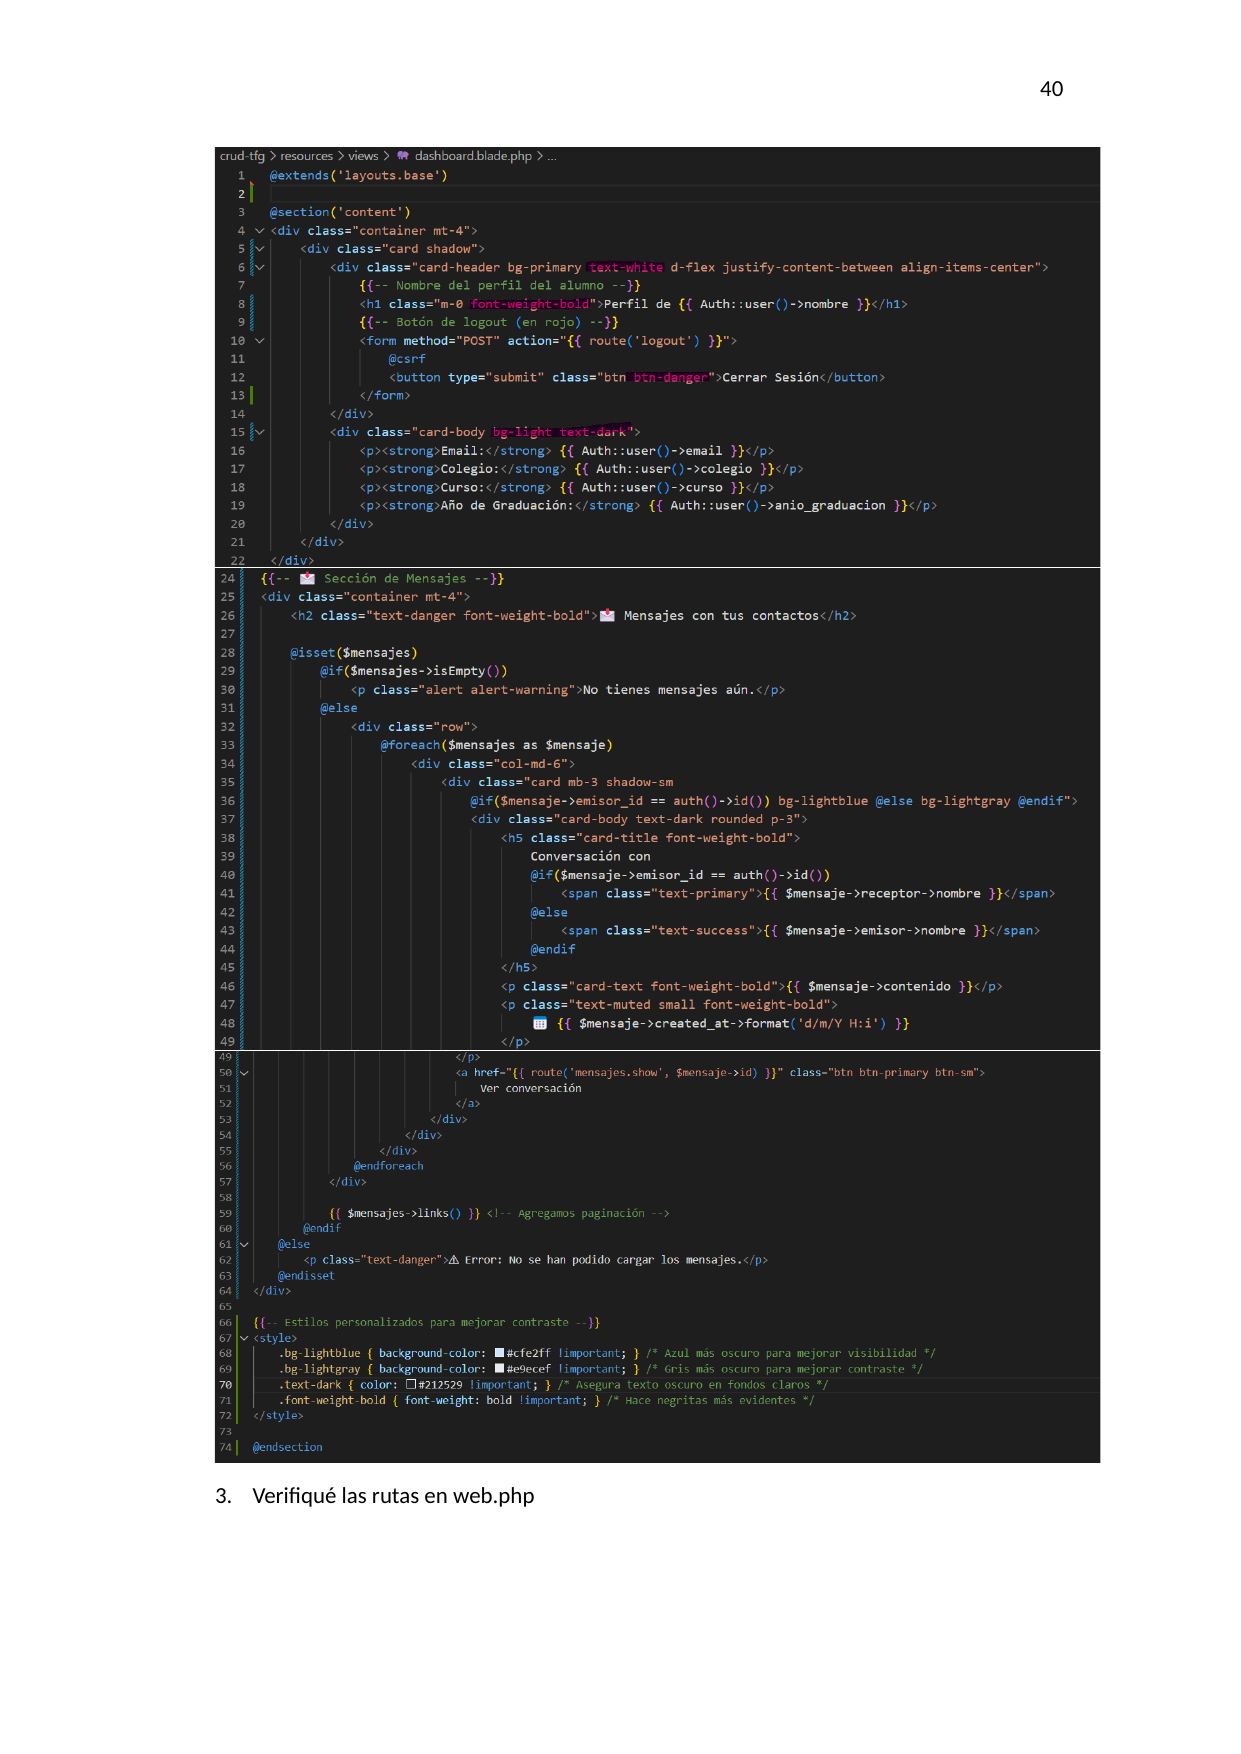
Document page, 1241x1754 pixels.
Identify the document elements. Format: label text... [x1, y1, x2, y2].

list Verifiqué las rutas en web.php [215, 1481, 1063, 1509]
picture [214, 568, 1101, 1050]
picture [214, 1051, 1101, 1463]
picture [214, 147, 1101, 567]
